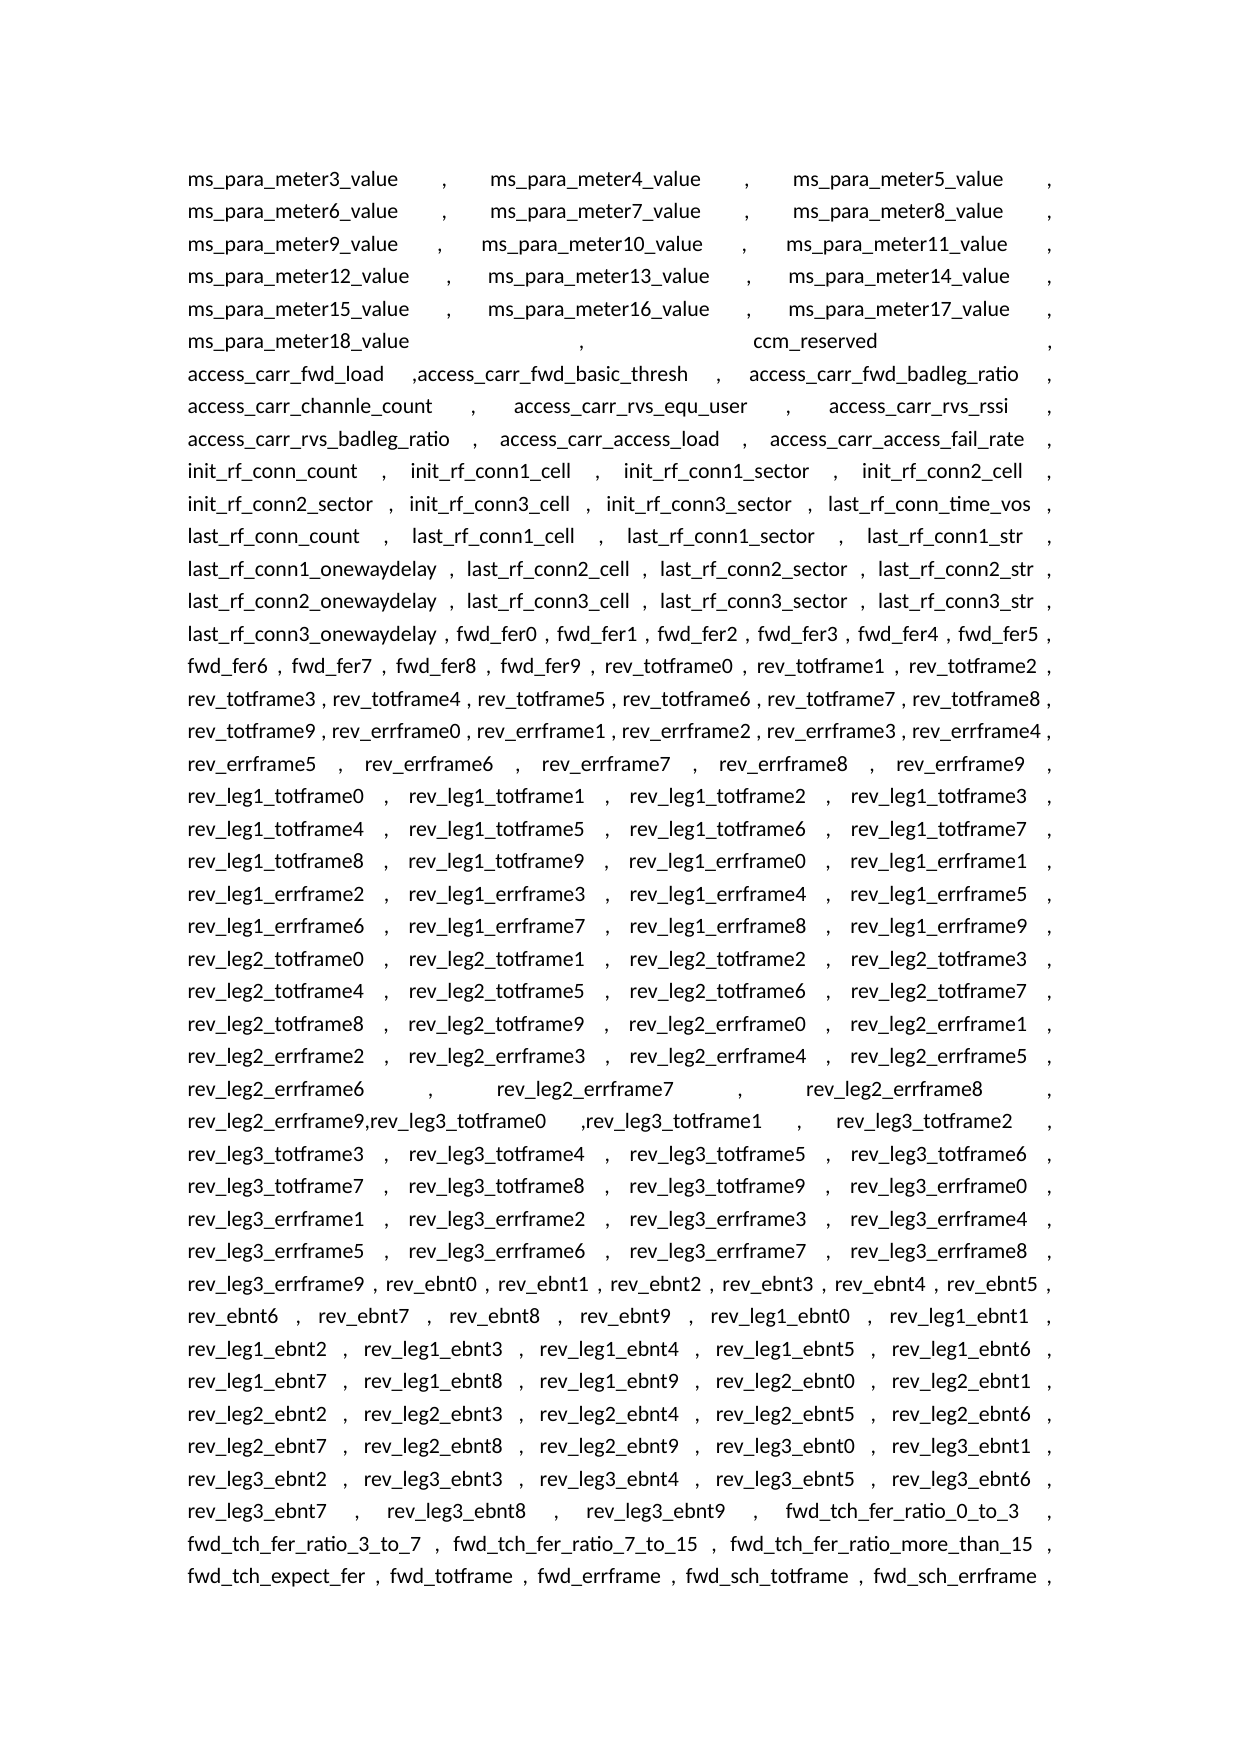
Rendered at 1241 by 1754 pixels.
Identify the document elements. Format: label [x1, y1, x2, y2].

text [187, 162, 1053, 1592]
